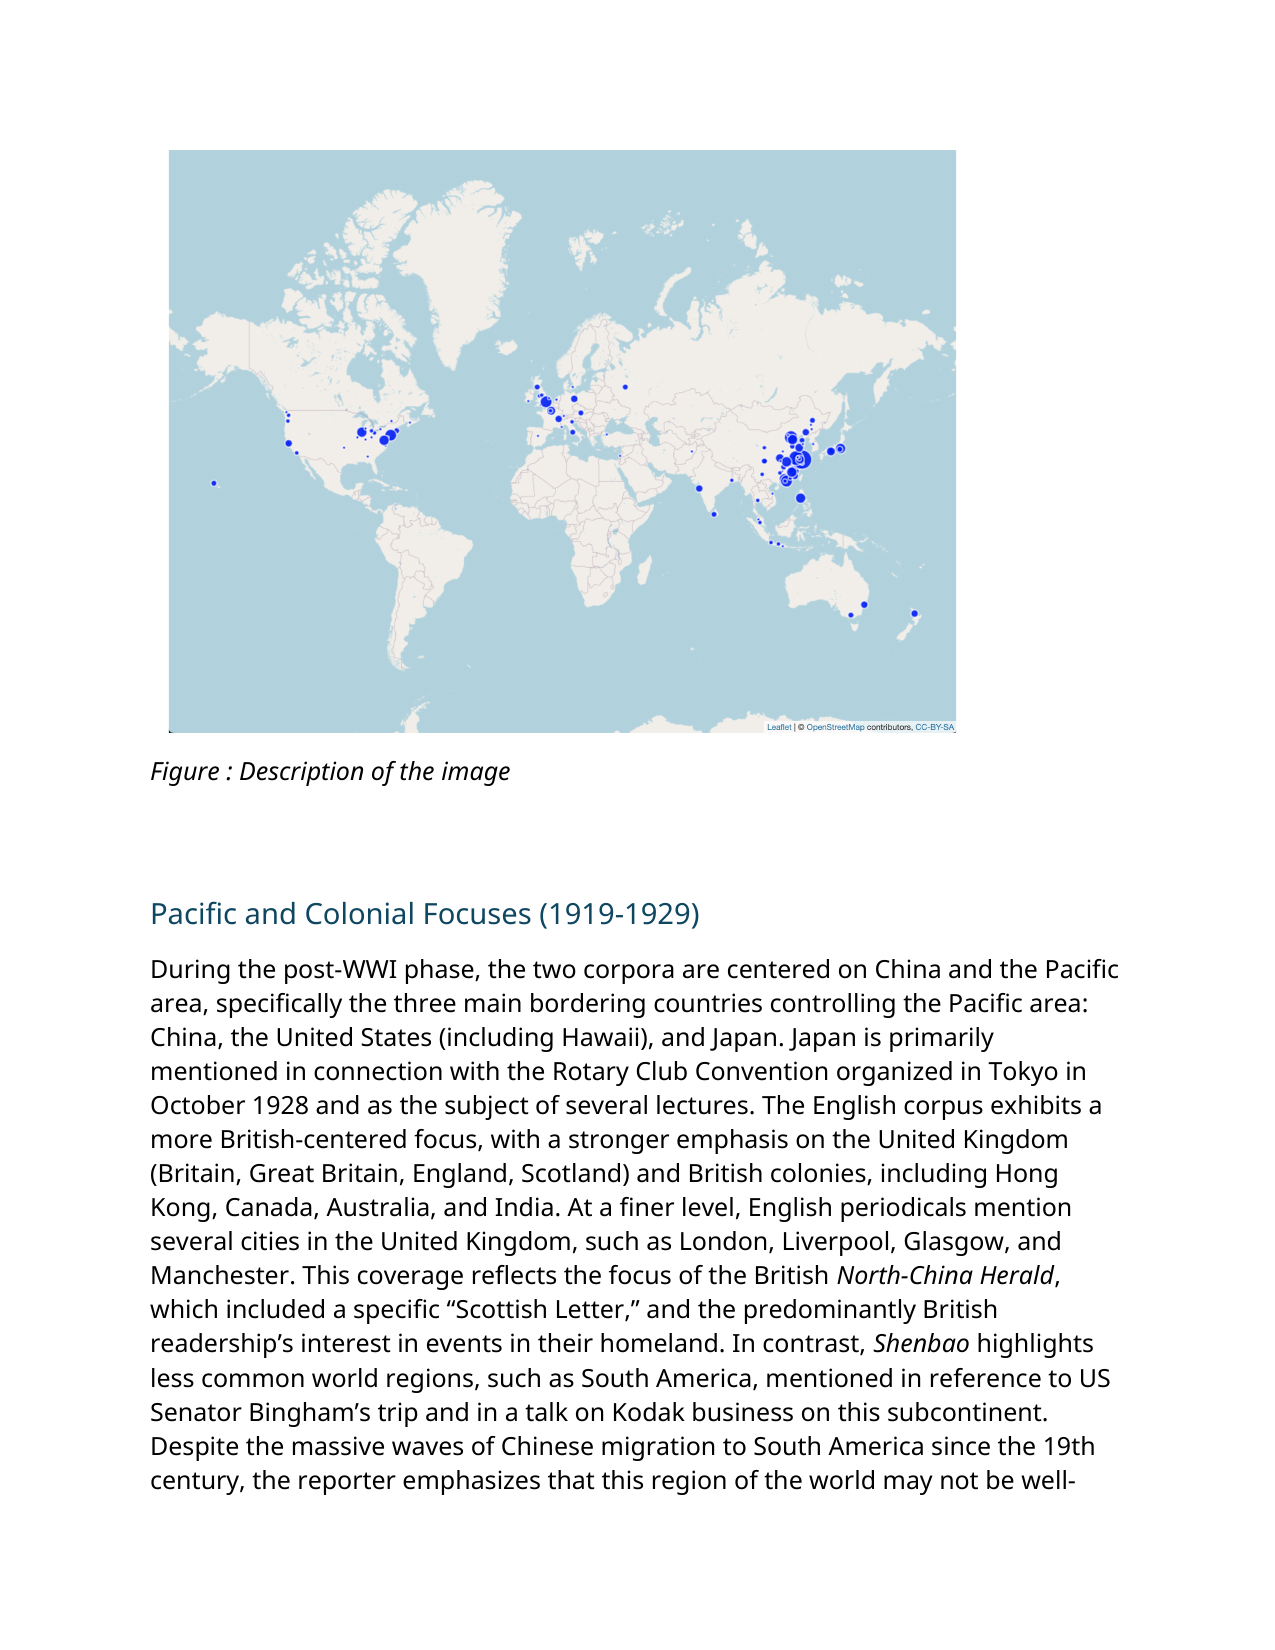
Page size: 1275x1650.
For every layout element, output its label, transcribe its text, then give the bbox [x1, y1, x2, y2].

picture [168, 150, 957, 733]
text Figure : Description of the image [150, 753, 1125, 787]
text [150, 951, 1125, 1496]
subtitle Pacific and Colonial Focuses (1919-1929) [150, 893, 1125, 933]
